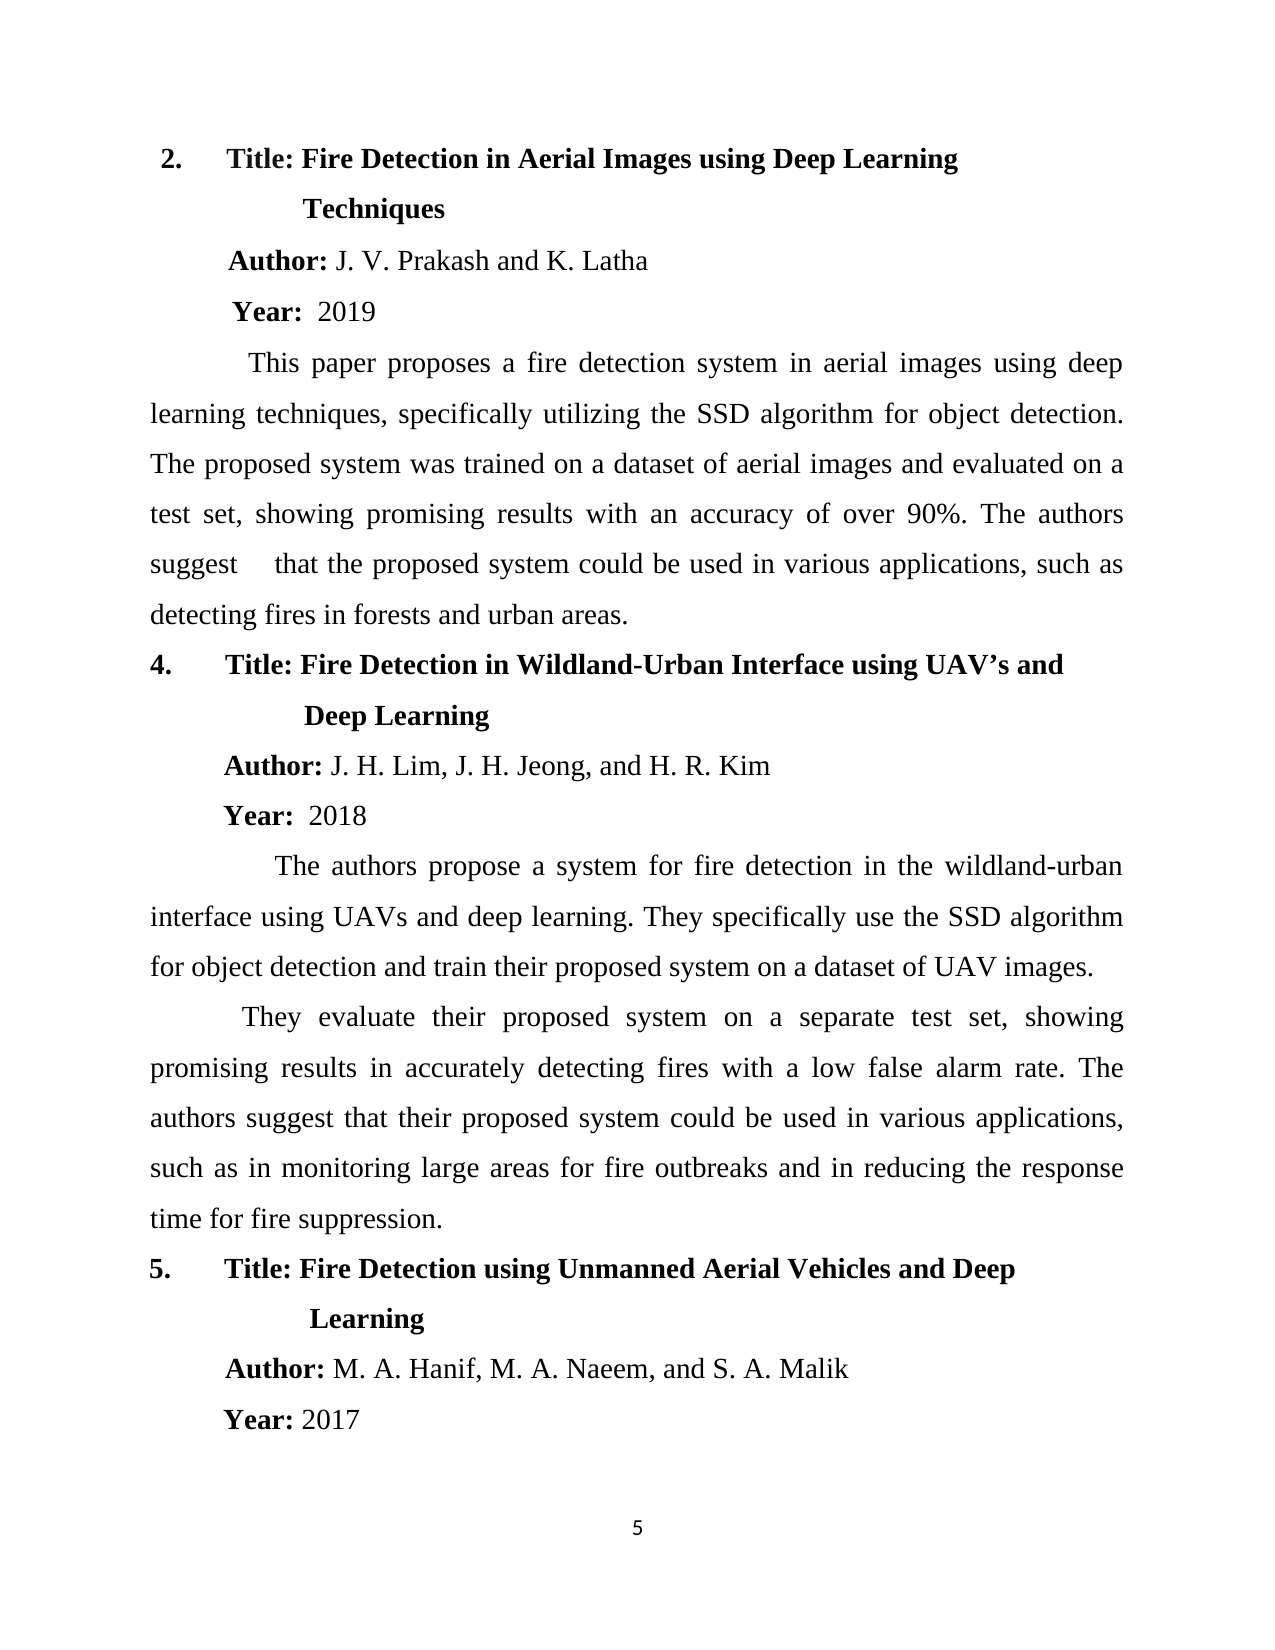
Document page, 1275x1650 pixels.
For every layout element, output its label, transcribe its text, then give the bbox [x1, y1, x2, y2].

text Year: 2018 [150, 798, 1125, 832]
text 5. Title: Fire Detection using Unmanned Aerial Vehicles and Deep [149, 1251, 1125, 1284]
text Author: J. V. Prakash and K. Latha [185, 243, 1125, 276]
text The authors propose a system for fire detection in the wildland-urban interface using UAVs and deep learning. They specifically use the SSD algorithm for object detection and train their proposed system on a dataset of UAV images. [150, 848, 1125, 983]
text 4. Title: Fire Detection in Wildland-Urban Interface using UAV’s and [150, 647, 1125, 681]
text They evaluate their proposed system on a separate test set, showing promising results in accurately detecting fires with a low false alarm rate. The authors suggest that their proposed system could be used in various applications, such as in monitoring large areas for fire outbreaks and in reducing the response time for fire suppression. [150, 999, 1125, 1234]
list Title: Fire Detection in Aerial Images using Deep Learning [160, 141, 1125, 174]
text Year: 2019 [150, 294, 1125, 328]
text Year: 2017 [150, 1402, 1125, 1436]
text Author: J. H. Lim, J. H. Jeong, and H. R. Kim [150, 748, 1125, 781]
text Deep Learning [209, 698, 1125, 731]
text Techniques [150, 191, 1125, 225]
text Learning [149, 1301, 1125, 1335]
text This paper proposes a fire detection system in aerial images using deep learning techniques, specifically utilizing the SSD algorithm for object detection. The proposed system was trained on a dataset of aerial images and evaluated on a test set, showing promising results with an accuracy of over 90%. The authors suggest that the proposed system could be used in various applications, such as detecting fires in forests and urban areas. [150, 345, 1125, 631]
text Author: M. A. Hanif, M. A. Naeem, and S. A. Malik [150, 1352, 1125, 1385]
